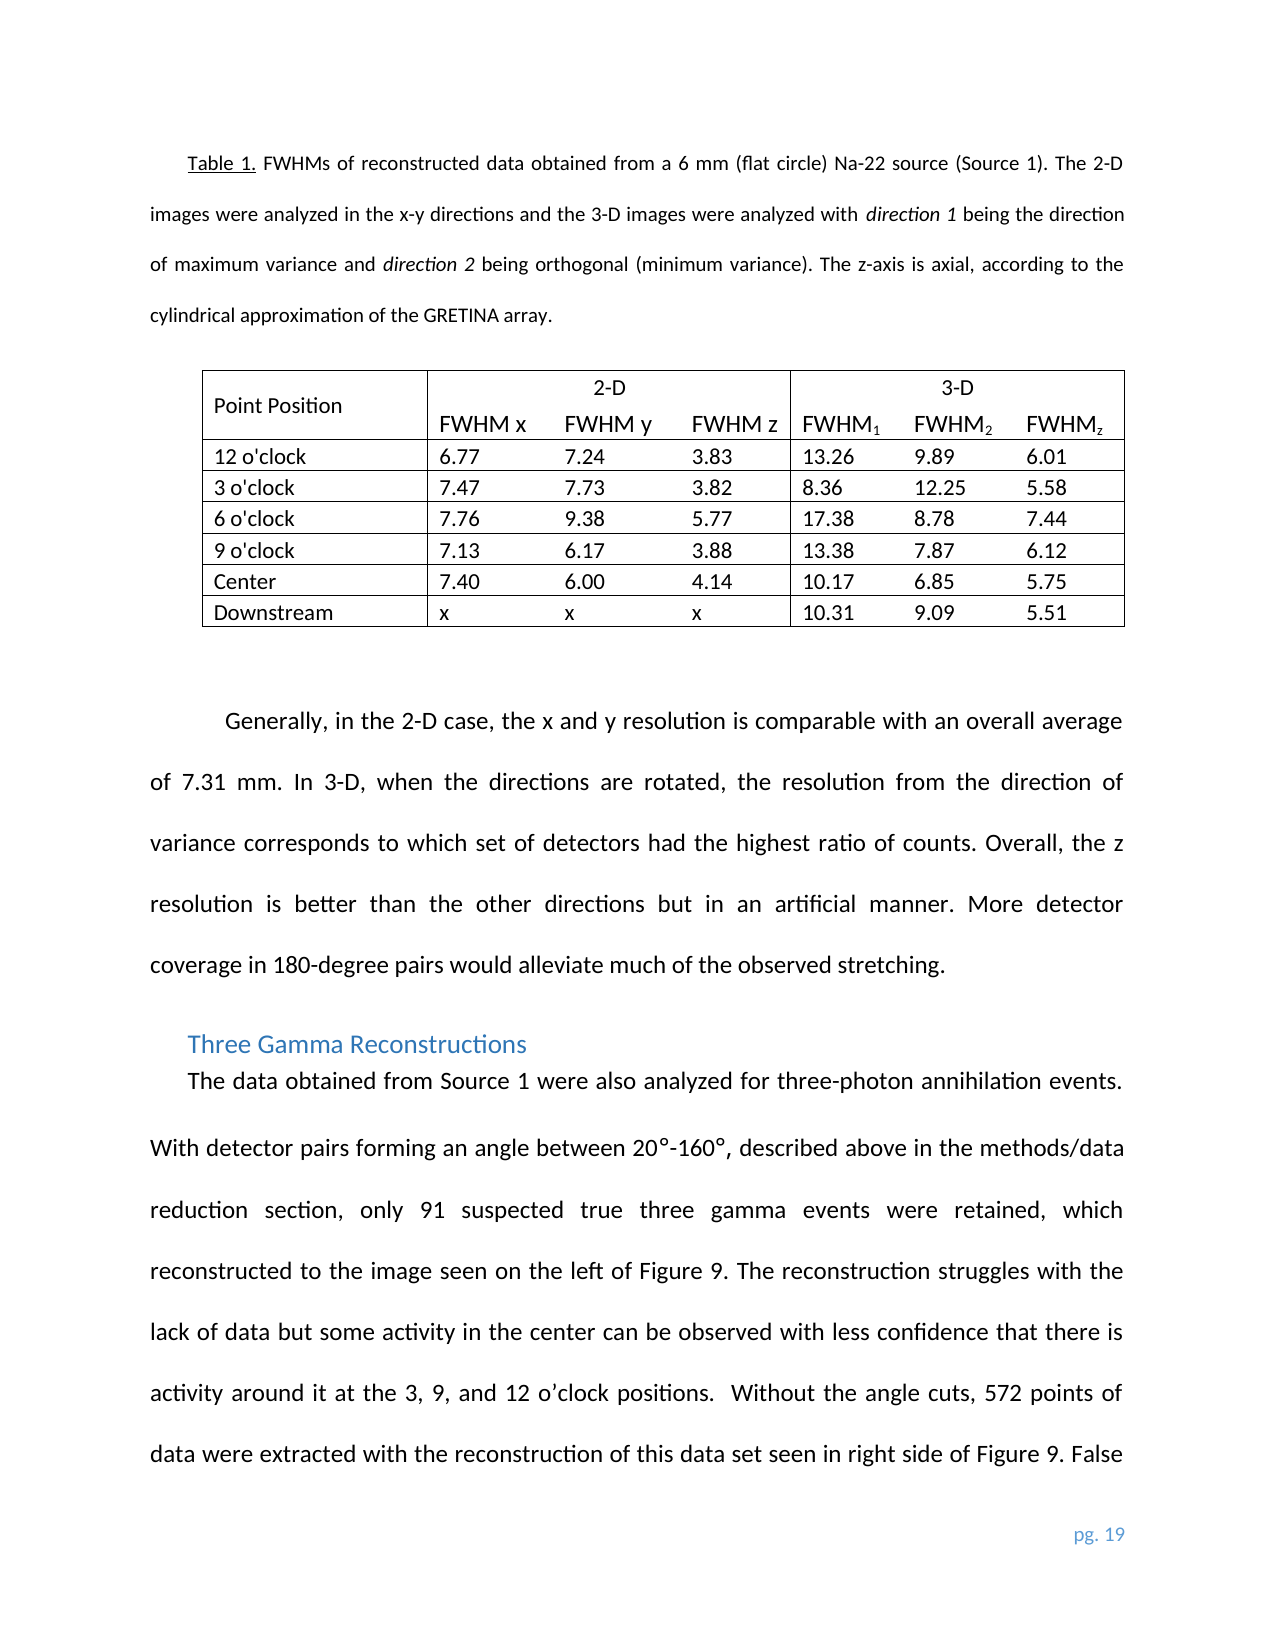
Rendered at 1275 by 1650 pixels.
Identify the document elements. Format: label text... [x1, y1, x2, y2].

table_cell 7.47 [428, 471, 553, 501]
table_cell 5.77 [680, 502, 790, 532]
table_cell 5.75 [1015, 565, 1124, 595]
table_cell 7.24 [553, 440, 680, 470]
table_cell 7.13 [428, 534, 553, 564]
table_cell 6.85 [903, 565, 1015, 595]
table_cell 9 o'clock [203, 534, 427, 564]
table_cell 6.01 [1015, 440, 1124, 470]
table_cell 6.12 [1015, 534, 1124, 564]
table_cell FWHMz [1015, 401, 1124, 439]
table_cell 12.25 [903, 471, 1015, 501]
table_cell 7.73 [553, 471, 680, 501]
table_cell 7.76 [428, 502, 553, 532]
text Generally, in the 2-D case, the x and y resolution is comparable with an overall average of 7.31 mm. In 3-D, when the directions are rotated, the resolution from the direction of variance corresponds to which set of detectors had the highest ratio of counts. Overall, the z resolution is better than the other directions but in an artificial manner. More detector coverage in 180-degree pairs would alleviate much of the observed stretching. [150, 705, 1125, 980]
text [150, 1065, 1125, 1469]
table_cell 3.88 [680, 534, 790, 564]
table_cell x [553, 596, 680, 626]
table_cell 6 o'clock [203, 502, 427, 532]
table_cell FWHM z [680, 401, 790, 439]
table_cell 3.82 [680, 471, 790, 501]
table_cell 3.83 [680, 440, 790, 470]
table_cell FWHM y [553, 401, 680, 439]
table_cell 10.31 [791, 596, 903, 626]
table_cell 9.89 [903, 440, 1015, 470]
table_cell 9.38 [553, 502, 680, 532]
table_cell Downstream [203, 596, 427, 626]
table_cell 10.17 [791, 565, 903, 595]
table_cell 9.09 [903, 596, 1015, 626]
table_cell x [428, 596, 553, 626]
table_cell FWHM2 [903, 401, 1015, 439]
table_cell FWHM x [428, 401, 553, 439]
subtitle Three Gamma Reconstructions [150, 1027, 1125, 1060]
table_header 2-D [428, 371, 790, 401]
table_cell 3 o'clock [203, 471, 427, 501]
table_cell 5.51 [1015, 596, 1124, 626]
table_cell 6.77 [428, 440, 553, 470]
table_cell 17.38 [791, 502, 903, 532]
table_cell 4.14 [680, 565, 790, 595]
table_cell 5.58 [1015, 471, 1124, 501]
table_cell 6.17 [553, 534, 680, 564]
table_cell 12 o'clock [203, 440, 427, 470]
text Table 1. FWHMs of reconstructed data obtained from a 6 mm (flat circle) Na-22 source (Source 1). The 2-D images were analyzed in the x-y directions and the 3-D images were analyzed with direction 1 being the direction of maximum variance and direction 2 being orthogonal (minimum variance). The z-axis is axial, according to the cylindrical approximation of the GRETINA array. [150, 150, 1125, 328]
table_cell 7.40 [428, 565, 553, 595]
table_header 3-D [791, 371, 1124, 401]
table_cell x [680, 596, 790, 626]
table_cell 13.26 [791, 440, 903, 470]
table_cell 7.44 [1015, 502, 1124, 532]
table_cell 8.78 [903, 502, 1015, 532]
table_cell 7.87 [903, 534, 1015, 564]
table_cell 6.00 [553, 565, 680, 595]
table_cell FWHM1 [791, 401, 903, 439]
table_cell Center [203, 565, 427, 595]
table_cell 8.36 [791, 471, 903, 501]
table_cell 13.38 [791, 534, 903, 564]
table_header Point Position [203, 371, 427, 439]
